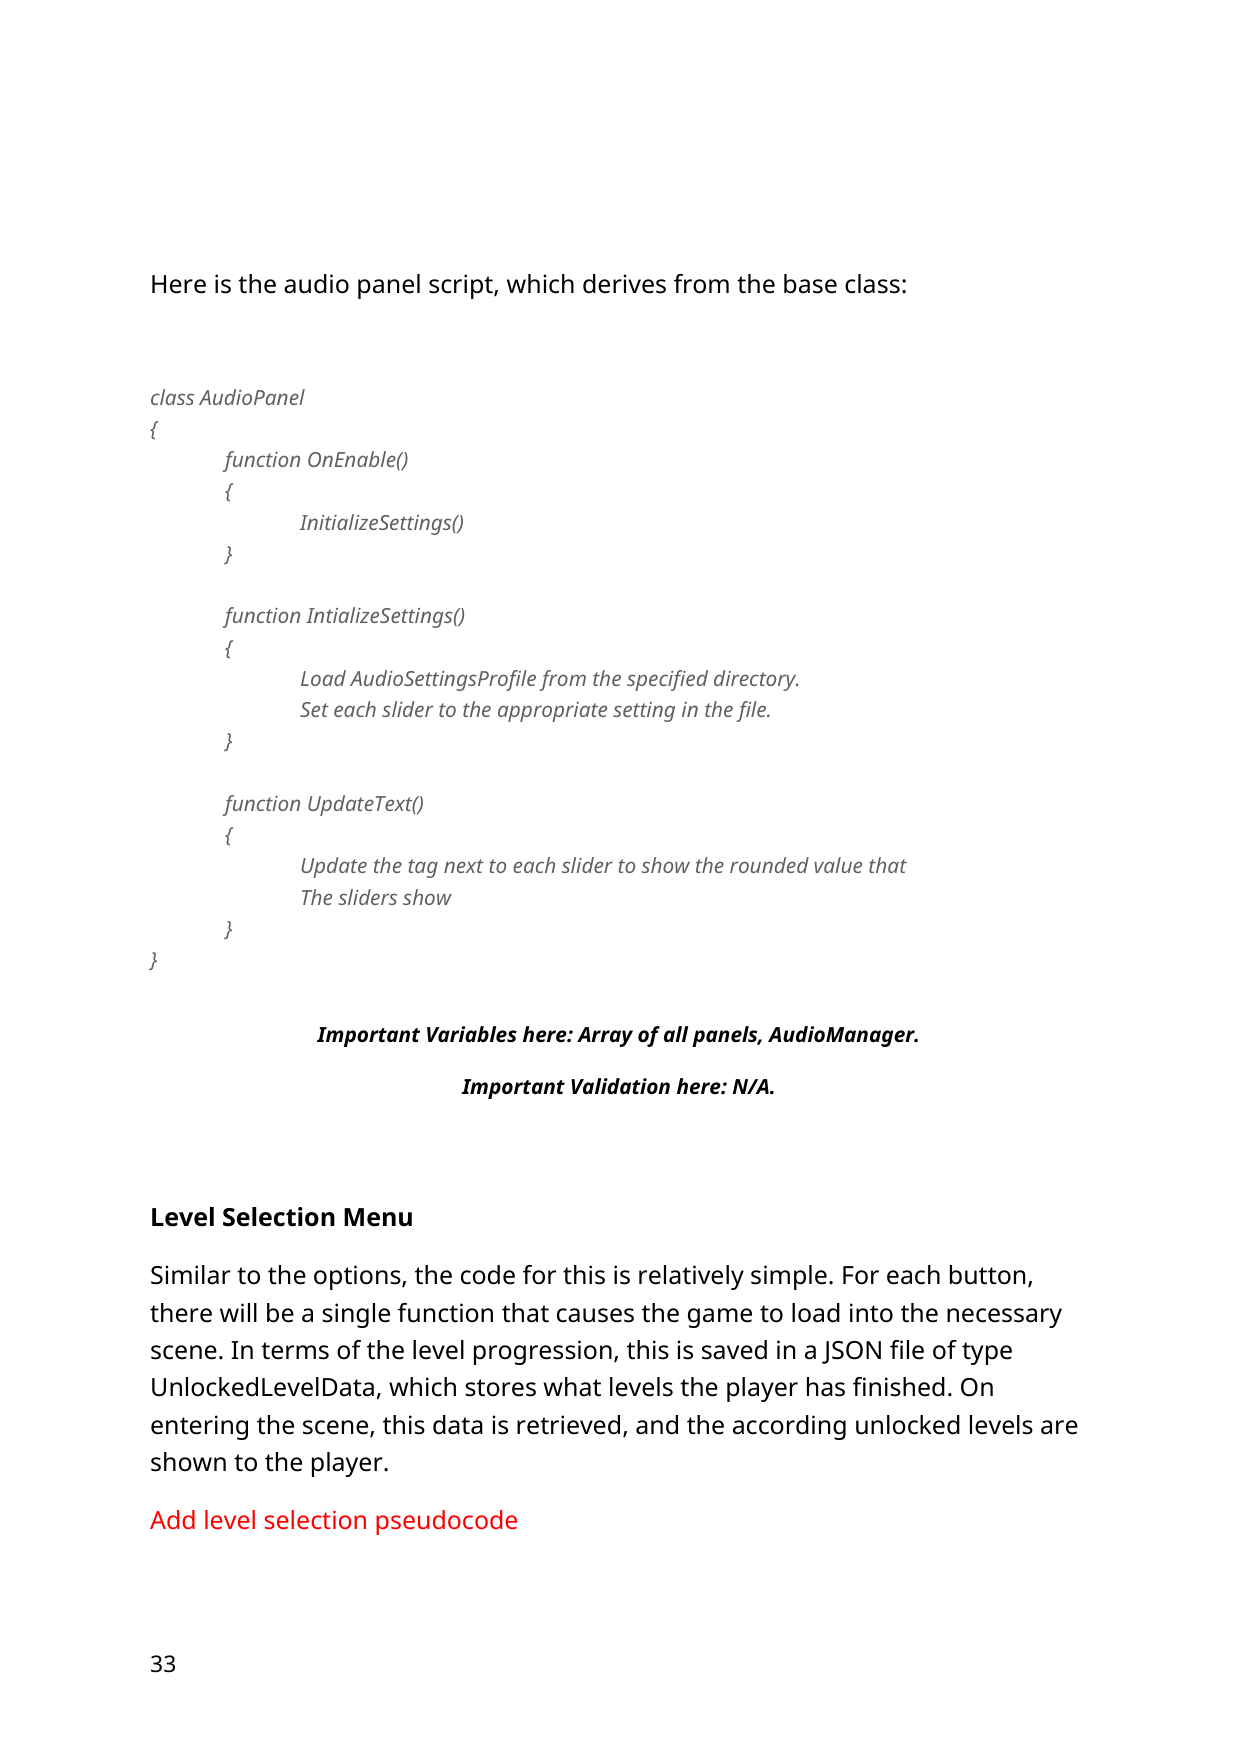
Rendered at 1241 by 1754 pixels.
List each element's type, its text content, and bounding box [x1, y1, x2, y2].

text Important Validation here: N/A. [150, 1072, 1090, 1101]
text Important Variables here: Array of all panels, AudioManager. [150, 1020, 1090, 1049]
text function UpdateText() { [225, 789, 1090, 849]
text { [150, 414, 1090, 443]
text InitializeSettings() } [225, 508, 1090, 568]
text Set each slider to the appropriate setting in the file. } [225, 695, 1090, 755]
text Update the tag next to each slider to show the rounded value that [225, 852, 1090, 880]
text } [225, 914, 1090, 943]
text Level Selection Menu [150, 1199, 1090, 1234]
text Similar to the options, the code for this is relatively simple. For each button, there will be a single function that causes the game to load into the necessary scene. In terms of the level progression, this is saved in a JSON file of type UnlockedLevelData, which stores what levels the player has finished. On entering the scene, this data is retrieved, and the according unlocked levels are shown to the player. [150, 1258, 1090, 1479]
text The sliders show [225, 883, 1090, 911]
text Load AudioSettingsProfile from the specified directory. [225, 664, 1090, 693]
text class AudioPanel [150, 383, 1090, 411]
text function IntializeSettings() { [225, 602, 1090, 661]
text function OnEnable() { [225, 445, 1090, 505]
text Here is the audio panel script, which derives from the base class: [150, 266, 1090, 301]
text Add level selection pseudocode [150, 1503, 1090, 1537]
text } [150, 945, 1090, 974]
